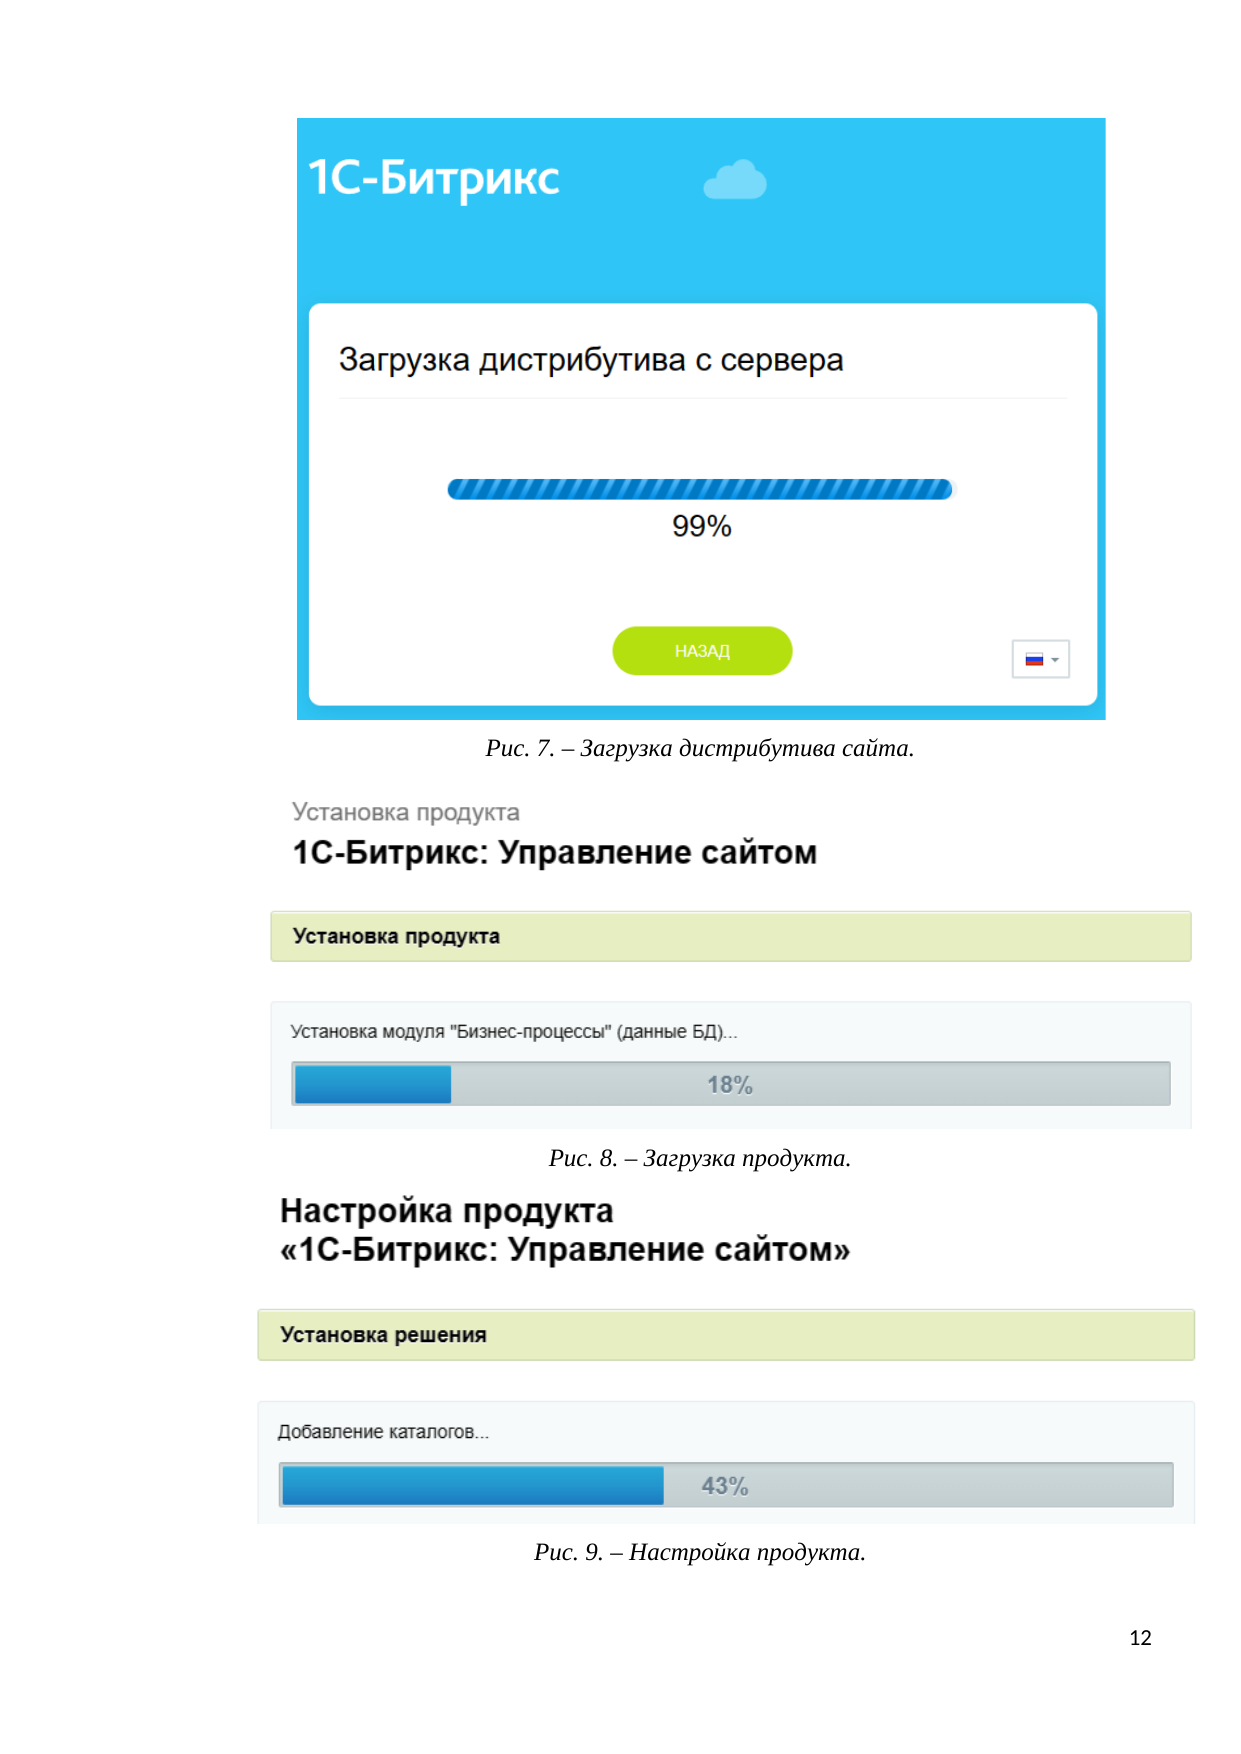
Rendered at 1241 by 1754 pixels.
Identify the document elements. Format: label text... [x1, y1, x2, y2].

picture [251, 1185, 1226, 1524]
picture [251, 776, 1226, 1129]
text Рис. 9. – Настройка продукта. [177, 1537, 1152, 1566]
picture [297, 118, 1106, 720]
text Рис. 7. – Загрузка дистрибутива сайта. [177, 733, 1152, 762]
text Рис. 8. – Загрузка продукта. [177, 1143, 1152, 1171]
